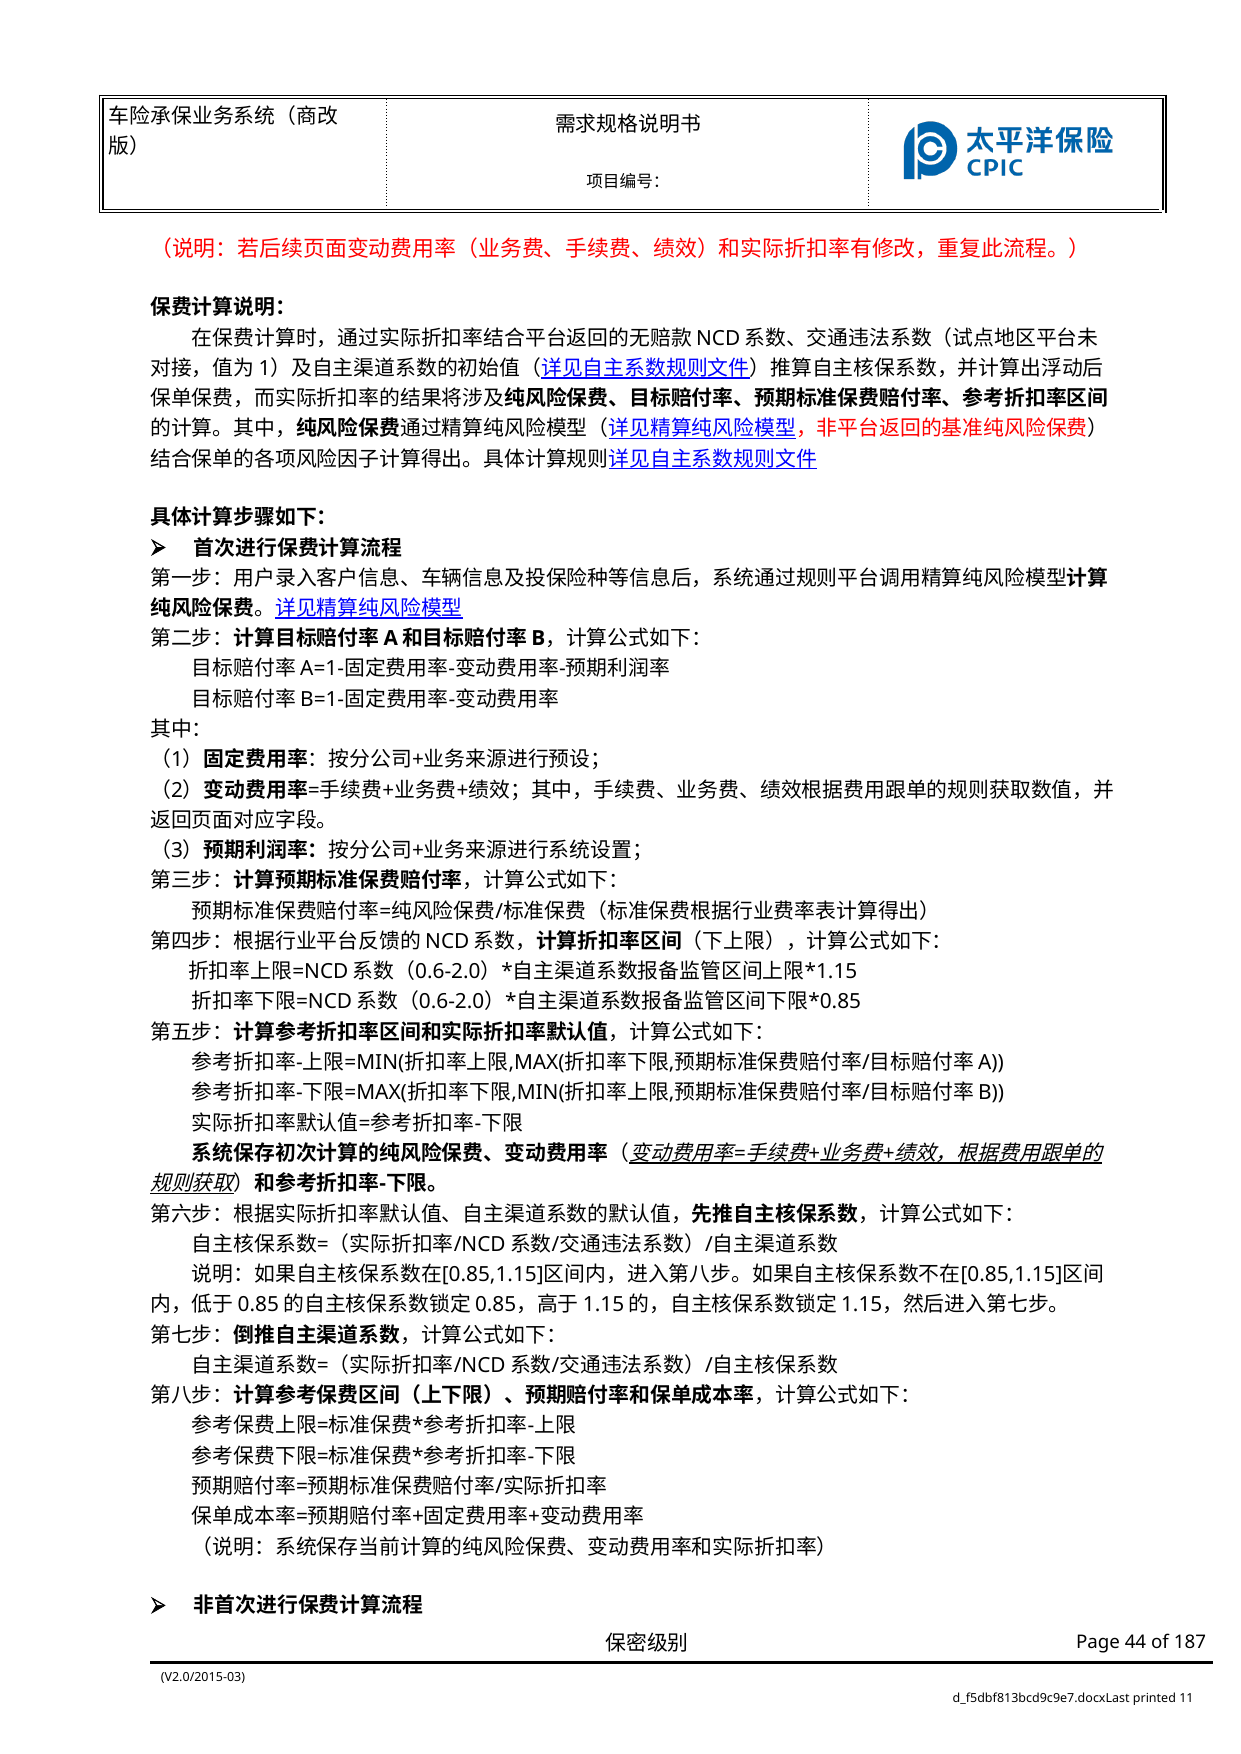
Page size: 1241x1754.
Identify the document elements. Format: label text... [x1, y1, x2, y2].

list 首次进行保费计算流程 [150, 531, 1116, 561]
text 系统保存初次计算的纯风险保费、变动费用率（变动费用率=手续费+业务费+绩效，根据费用跟单的规则获取）和参考折扣率-下限。 [150, 1136, 1116, 1197]
text 实际折扣率默认值=参考折扣率-下限 [150, 1106, 1116, 1136]
text （1）固定费用率：按分公司+业务来源进行预设； [150, 742, 1116, 773]
text （说明：系统保存当前计算的纯风险保费、变动费用率和实际折扣率） [150, 1530, 1116, 1560]
text 参考保费上限=标准保费*参考折扣率-上限 [150, 1409, 1116, 1439]
text 保单成本率=预期赔付率+固定费用率+变动费用率 [150, 1500, 1116, 1530]
text 第八步：计算参考保费区间（上下限）、预期赔付率和保单成本率，计算公式如下： [150, 1378, 1116, 1409]
text 第六步：根据实际折扣率默认值、自主渠道系数的默认值，先推自主核保系数，计算公式如下： [150, 1197, 1116, 1227]
text 目标赔付率B=1-固定费用率-变动费用率 [150, 682, 1116, 712]
text 在保费计算时，通过实际折扣率结合平台返回的无赔款NCD系数、交通违法系数（试点地区平台未对接，值为1）及自主渠道系数的初始值（详见自主系数规则文件）推算自主核保系数，并计算出浮动后保单保费，而实际折扣率的结果将涉及纯风险保费、目标赔付率、预期标准保费赔付率、参考折扣率区间的计算。其中，纯风险保费通过精算纯风险模型（详见精算纯风险模型，非平台返回的基准纯风险保费）结合保单的各项风险因子计算得出。具体计算规则详见自主系数规则文件 [150, 321, 1116, 472]
text （说明：若后续页面变动费用率（业务费、手续费、绩效）和实际折扣率有修改，重复此流程。） [150, 231, 1116, 262]
text 折扣率下限=NCD系数（0.6-2.0）*自主渠道系数报备监管区间下限*0.85 [150, 985, 1116, 1015]
text 目标赔付率A=1-固定费用率-变动费用率-预期利润率 [150, 652, 1116, 682]
text 预期标准保费赔付率=纯风险保费/标准保费（标准保费根据行业费率表计算得出） [150, 894, 1116, 924]
text 参考保费下限=标准保费*参考折扣率-下限 [150, 1439, 1116, 1469]
text （3）预期利润率：按分公司+业务来源进行系统设置； [150, 833, 1116, 864]
text 参考折扣率-上限=MIN(折扣率上限,MAX(折扣率下限,预期标准保费赔付率/目标赔付率A)) [150, 1045, 1116, 1076]
text 第一步：用户录入客户信息、车辆信息及投保险种等信息后，系统通过规则平台调用精算纯风险模型计算纯风险保费。详见精算纯风险模型 [150, 561, 1116, 621]
text 第三步：计算预期标准保费赔付率，计算公式如下： [150, 864, 1116, 894]
text 参考折扣率-下限=MAX(折扣率下限,MIN(折扣率上限,预期标准保费赔付率/目标赔付率B)) [150, 1076, 1116, 1106]
text 第七步：倒推自主渠道系数，计算公式如下： [150, 1318, 1116, 1348]
list 非首次进行保费计算流程 [150, 1589, 1116, 1619]
text 说明：如果自主核保系数在[0.85,1.15]区间内，进入第八步。如果自主核保系数不在[0.85,1.15]区间内，低于0.85的自主核保系数锁定0.85，高于1.15的，自主核保系数锁定1.15，然后进入第七步。 [150, 1257, 1116, 1318]
text （2）变动费用率=手续费+业务费+绩效；其中，手续费、业务费、绩效根据费用跟单的规则获取数值，并返回页面对应字段。 [150, 773, 1116, 833]
text 第五步：计算参考折扣率区间和实际折扣率默认值，计算公式如下： [150, 1015, 1116, 1045]
text 自主渠道系数=（实际折扣率/NCD系数/交通违法系数）/自主核保系数 [150, 1348, 1116, 1378]
picture [900, 117, 1117, 183]
text 预期赔付率=预期标准保费赔付率/实际折扣率 [150, 1469, 1116, 1500]
text 保费计算说明： [150, 291, 1116, 321]
text 其中： [150, 712, 1116, 742]
text 第二步：计算目标赔付率A和目标赔付率B，计算公式如下： [150, 621, 1116, 652]
text 第四步：根据行业平台反馈的NCD系数，计算折扣率区间（下上限），计算公式如下： [150, 924, 1116, 954]
text 自主核保系数=（实际折扣率/NCD系数/交通违法系数）/自主渠道系数 [150, 1227, 1116, 1257]
text 具体计算步骤如下： [150, 501, 1116, 531]
text 折扣率上限=NCD系数（0.6-2.0）*自主渠道系数报备监管区间上限*1.15 [150, 954, 1116, 985]
